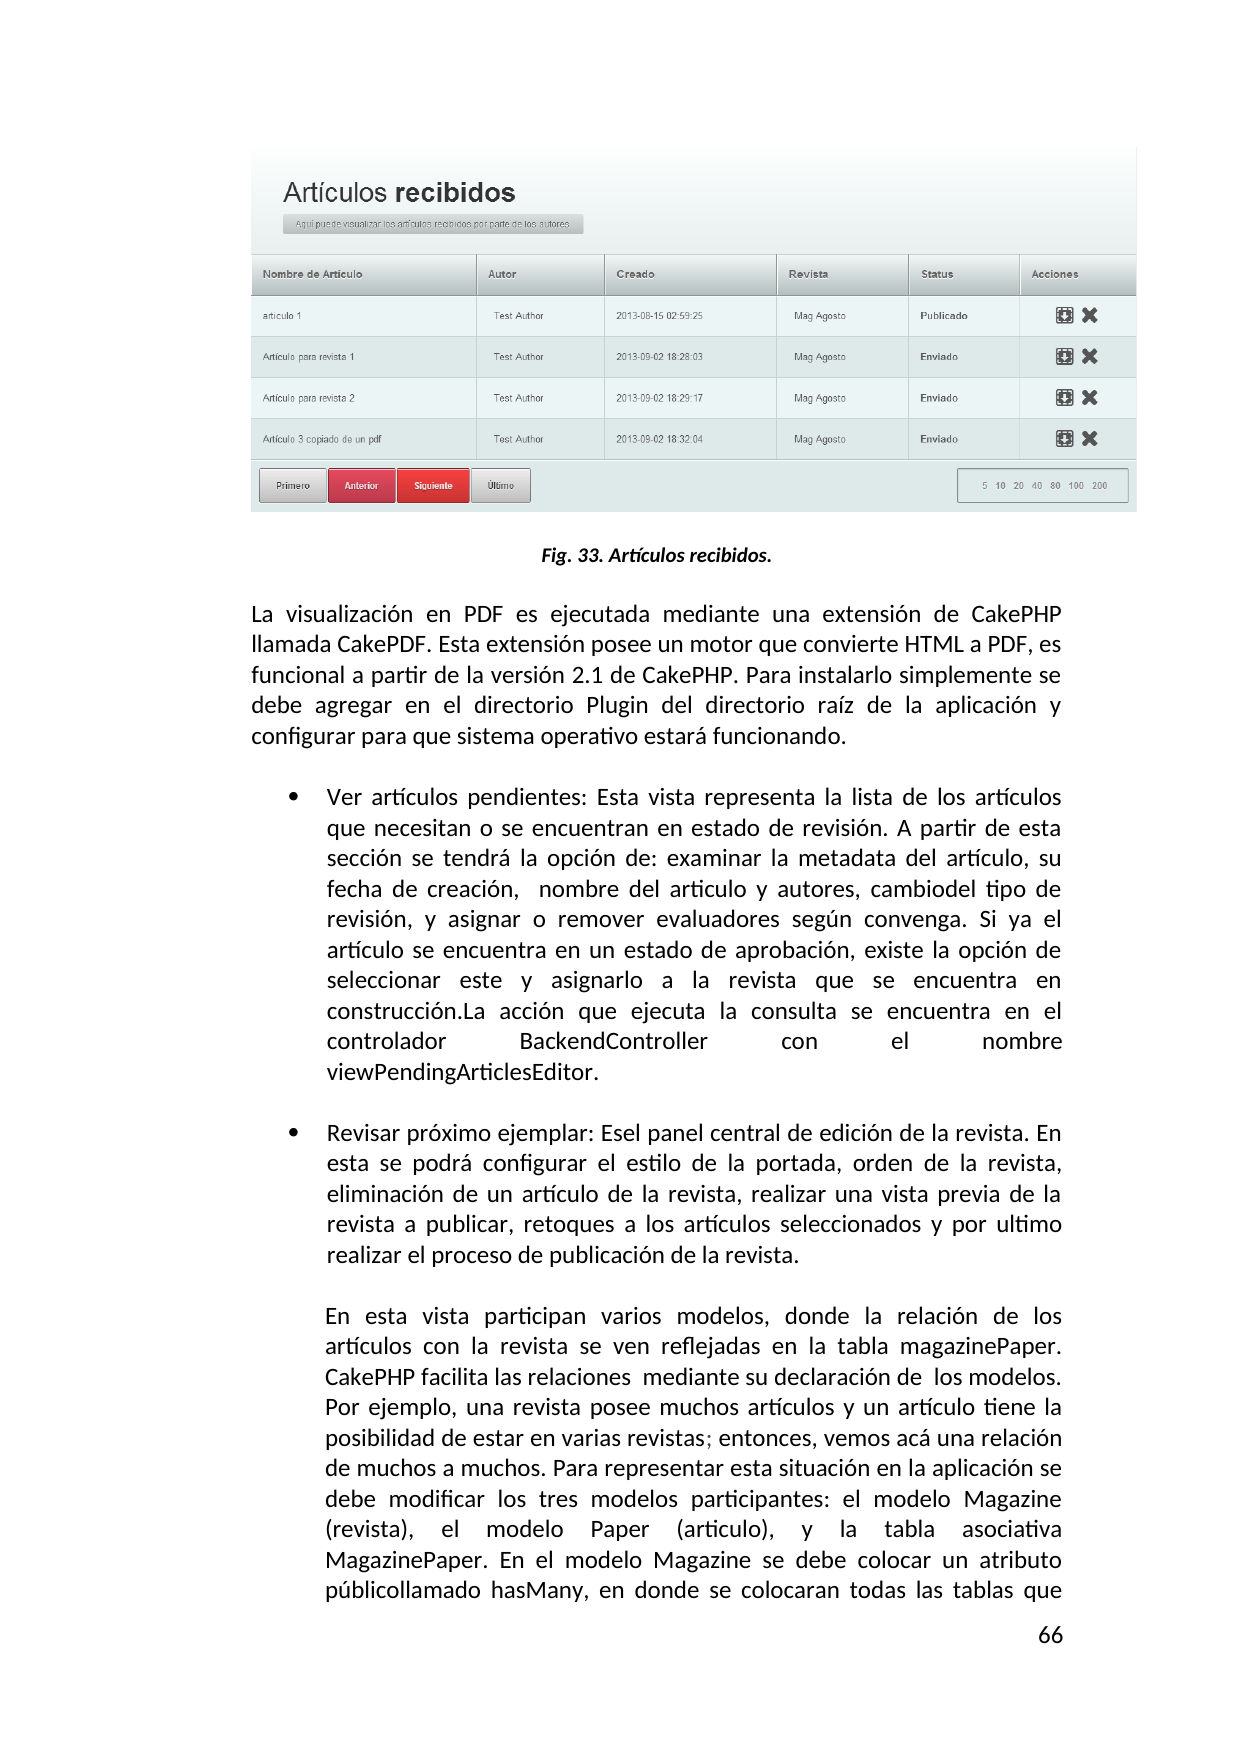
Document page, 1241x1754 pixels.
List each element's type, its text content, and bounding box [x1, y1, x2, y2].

text Fig. 33. Artículos recibidos. [251, 542, 1063, 567]
picture [251, 147, 1137, 512]
text La visualización en PDF es ejecutada mediante una extensión de CakePHP llamada CakePDF. Esta extensión posee un motor que convierte HTML a PDF, es funcional a partir de la versión 2.1 de CakePHP. Para instalarlo simplemente se debe agregar en el directorio Plugin del directorio raíz de la aplicación y configurar para que sistema operativo estará funcionando. [251, 598, 1063, 751]
list Ver artículos pendientes: Esta vista representa la lista de los artículos que necesitan o se encuentran en estado de revisión. A partir de esta sección se tendrá la opción de: examinar la metadata del artículo, su fecha de creación, nombre del articulo y autores, cambiodel tipo de revisión, y asignar o remover evaluadores según convenga. Si ya el artículo se encuentra en un estado de aprobación, existe la opción de seleccionar este y asignarlo a la revista que se encuentra en construcción.La acción que ejecuta la consulta se encuentra en el controlador BackendController con el nombre viewPendingArticlesEditor. [289, 781, 1063, 1086]
list Revisar próximo ejemplar: Esel panel central de edición de la revista. En esta se podrá configurar el estilo de la portada, orden de la revista, eliminación de un artículo de la revista, realizar una vista previa de la revista a publicar, retoques a los artículos seleccionados y por ultimo realizar el proceso de publicación de la revista. [289, 1117, 1063, 1269]
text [325, 1300, 1063, 1605]
